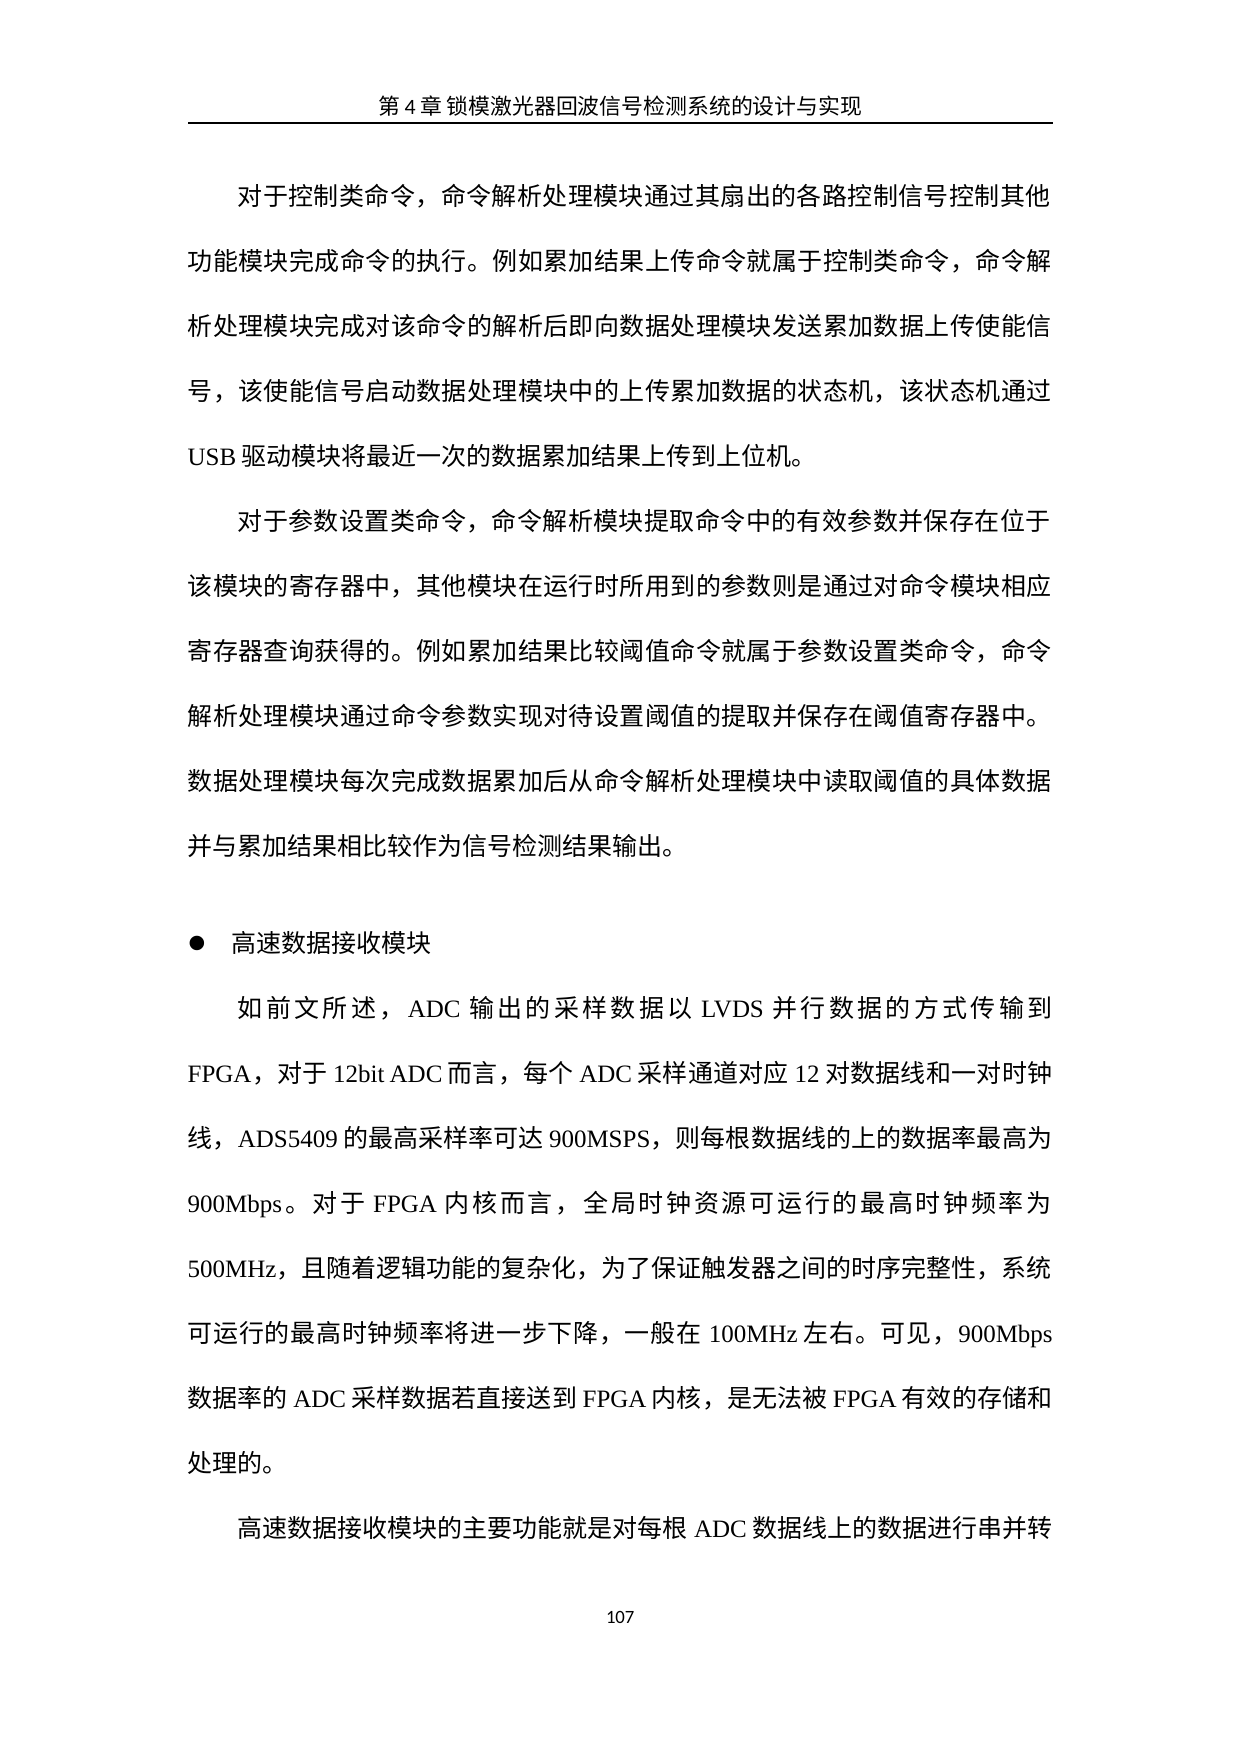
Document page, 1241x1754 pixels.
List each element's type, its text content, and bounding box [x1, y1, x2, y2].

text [187, 1494, 1053, 1559]
list 高速数据接收模块 [187, 909, 1053, 974]
text 对于控制类命令，命令解析处理模块通过其扇出的各路控制信号控制其他功能模块完成命令的执行。例如累加结果上传命令就属于控制类命令，命令解析处理模块完成对该命令的解析后即向数据处理模块发送累加数据上传使能信号，该使能信号启动数据处理模块中的上传累加数据的状态机，该状态机通过USB驱动模块将最近一次的数据累加结果上传到上位机。 [187, 162, 1053, 487]
text 如前文所述，ADC输出的采样数据以LVDS并行数据的方式传输到FPGA，对于12bit ADC而言，每个ADC采样通道对应12对数据线和一对时钟线，ADS5409的最高采样率可达900MSPS，则每根数据线的上的数据率最高为900Mbps。对于FPGA内核而言，全局时钟资源可运行的最高时钟频率为500MHz，且随着逻辑功能的复杂化，为了保证触发器之间的时序完整性，系统可运行的最高时钟频率将进一步下降，一般在100MHz左右。可见，900Mbps数据率的ADC采样数据若直接送到FPGA内核，是无法被FPGA有效的存储和处理的。 [187, 974, 1053, 1494]
text 对于参数设置类命令，命令解析模块提取命令中的有效参数并保存在位于该模块的寄存器中，其他模块在运行时所用到的参数则是通过对命令模块相应寄存器查询获得的。例如累加结果比较阈值命令就属于参数设置类命令，命令解析处理模块通过命令参数实现对待设置阈值的提取并保存在阈值寄存器中。数据处理模块每次完成数据累加后从命令解析处理模块中读取阈值的具体数据并与累加结果相比较作为信号检测结果输出。 [187, 487, 1053, 877]
